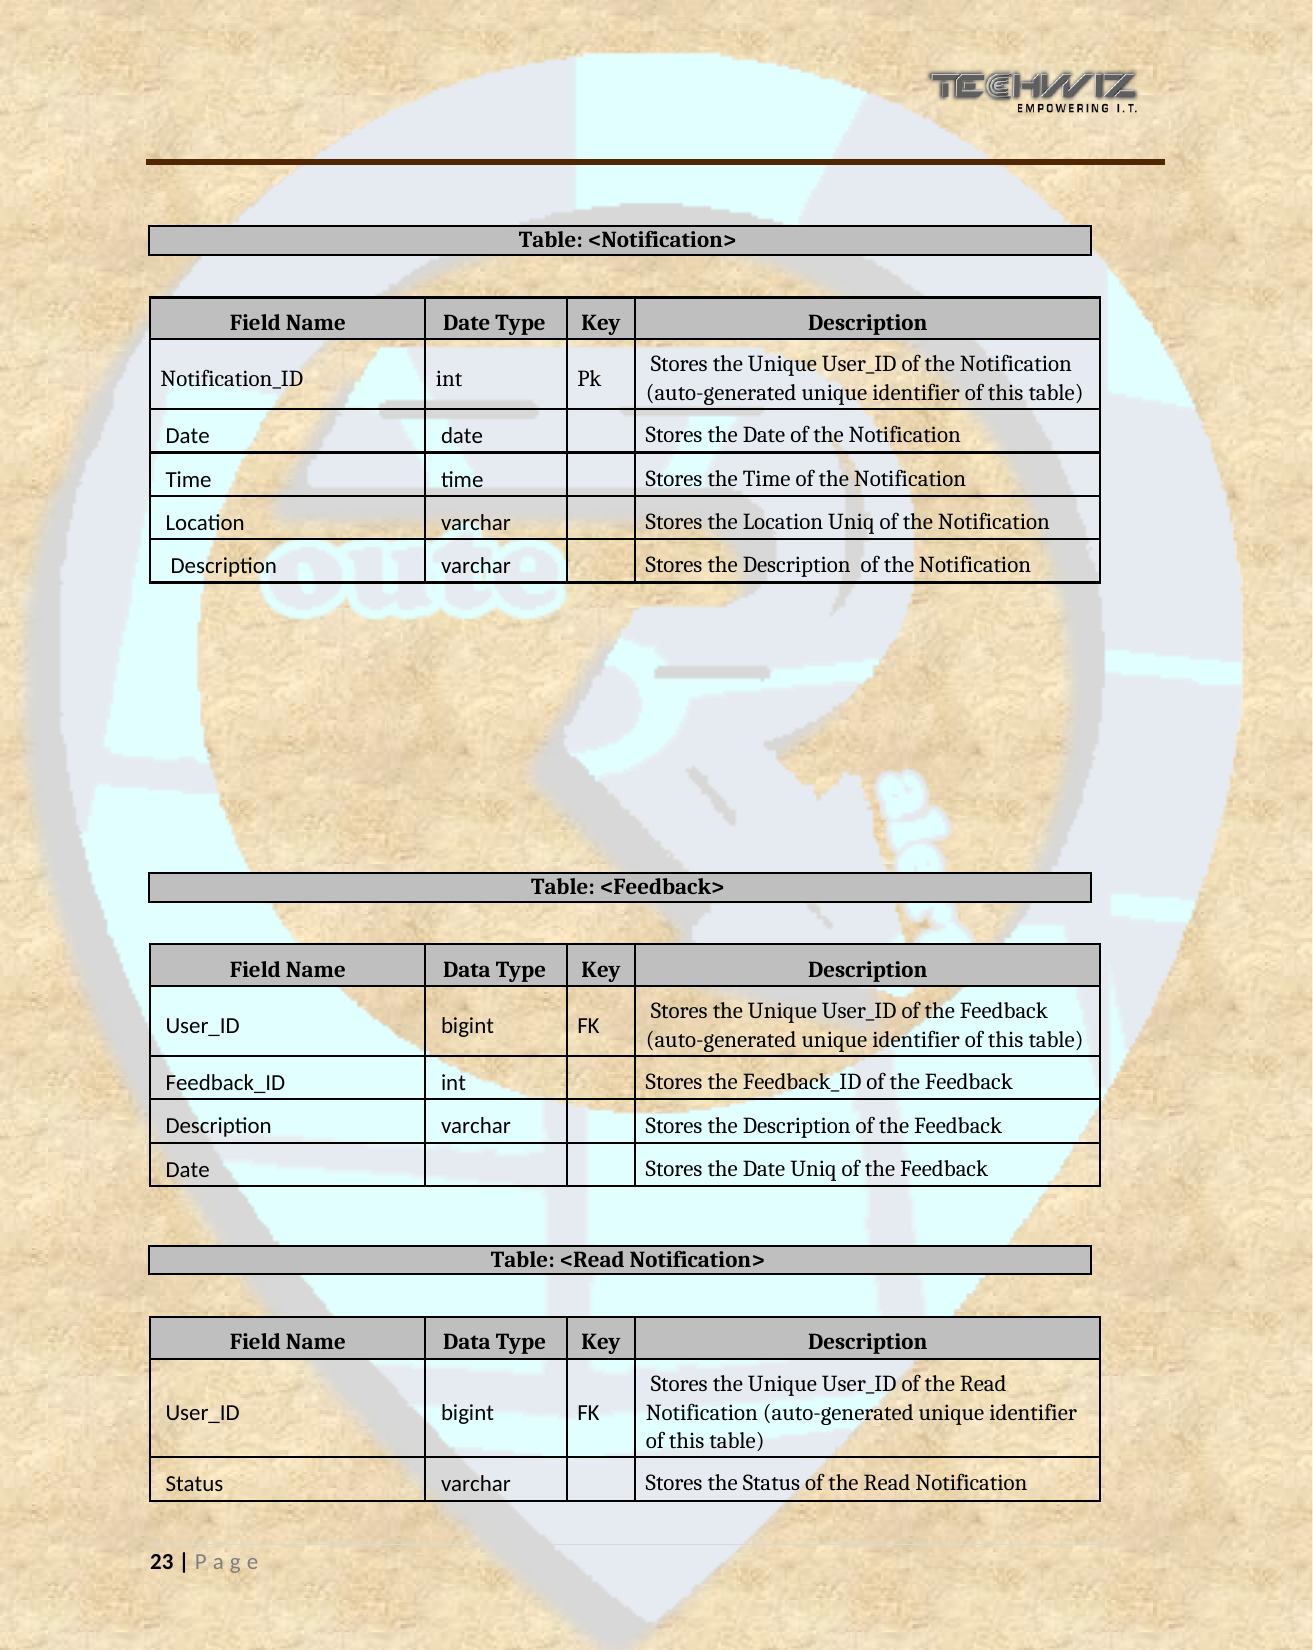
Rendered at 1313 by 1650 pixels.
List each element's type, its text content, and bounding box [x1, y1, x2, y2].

table_header Data Type [426, 1318, 566, 1358]
picture [915, 53, 1162, 127]
table_cell [568, 1057, 634, 1098]
table_header Description [636, 1318, 1099, 1358]
table_cell User_ID [151, 987, 424, 1055]
table_cell int [426, 1057, 566, 1098]
table_cell varchar [426, 497, 566, 538]
table_cell Stores the Description of the Notification [636, 540, 1099, 581]
table_cell Location [151, 497, 424, 538]
table_cell FK [568, 1360, 634, 1456]
table_cell [426, 1144, 566, 1185]
table_cell [568, 1144, 634, 1185]
table_header Field Name [151, 299, 424, 338]
table_cell [568, 1100, 634, 1142]
table_cell varchar [426, 1100, 566, 1142]
table_cell Date [151, 410, 424, 451]
text Table: <Feedback> [150, 874, 1090, 901]
table_cell varchar [426, 540, 566, 581]
table_cell bigint [426, 1360, 566, 1456]
table_header Description [636, 945, 1099, 985]
table_cell Pk [568, 340, 634, 408]
table_cell Stores the Unique User_ID of the Feedback (auto-generated unique identifier of this table) [636, 987, 1099, 1055]
text Table: <Notification> [150, 227, 1090, 254]
table_cell bigint [426, 987, 566, 1055]
table_cell Status [151, 1458, 424, 1499]
table_cell time [426, 454, 566, 495]
table_cell FK [568, 987, 634, 1055]
text Table: <Read Notification> [150, 1247, 1090, 1273]
table_cell Stores the Status of the Read Notification [636, 1458, 1099, 1499]
table_cell Time [151, 454, 424, 495]
table_cell Stores the Location Uniq of the Notification [636, 497, 1099, 538]
table_cell Stores the Feedback_ID of the Feedback [636, 1057, 1099, 1098]
table_cell Stores the Description of the Feedback [636, 1100, 1099, 1142]
table_header Field Name [151, 945, 424, 985]
table_cell [568, 497, 634, 538]
table_cell Stores the Unique User_ID of the Read Notification (auto-generated unique identifier of this table) [636, 1360, 1099, 1456]
table_header Data Type [426, 945, 566, 985]
table_cell Stores the Time of the Notification [636, 454, 1099, 495]
table_cell int [426, 340, 566, 408]
table_cell Feedback_ID [151, 1057, 424, 1098]
table_header Date Type [426, 299, 566, 338]
table_cell Stores the Date Uniq of the Feedback [636, 1144, 1099, 1185]
table_cell Description [151, 1100, 424, 1142]
table_cell [568, 410, 634, 451]
table_cell [568, 540, 634, 581]
table_header Key [568, 945, 634, 985]
table_header Description [636, 299, 1099, 338]
table_cell [568, 454, 634, 495]
table_header Key [568, 1318, 634, 1358]
table_cell varchar [426, 1458, 566, 1499]
table_cell Stores the Date of the Notification [636, 410, 1099, 451]
table_header Field Name [151, 1318, 424, 1358]
table_cell Date [151, 1144, 424, 1185]
table_header Key [568, 299, 634, 338]
table_cell Description [151, 540, 424, 581]
table_cell Notification_ID [151, 340, 424, 408]
table_cell Stores the Unique User_ID of the Notification (auto-generated unique identifier of this table) [636, 340, 1099, 408]
table_cell [568, 1458, 634, 1499]
table_cell User_ID [151, 1360, 424, 1456]
table_cell date [426, 410, 566, 451]
